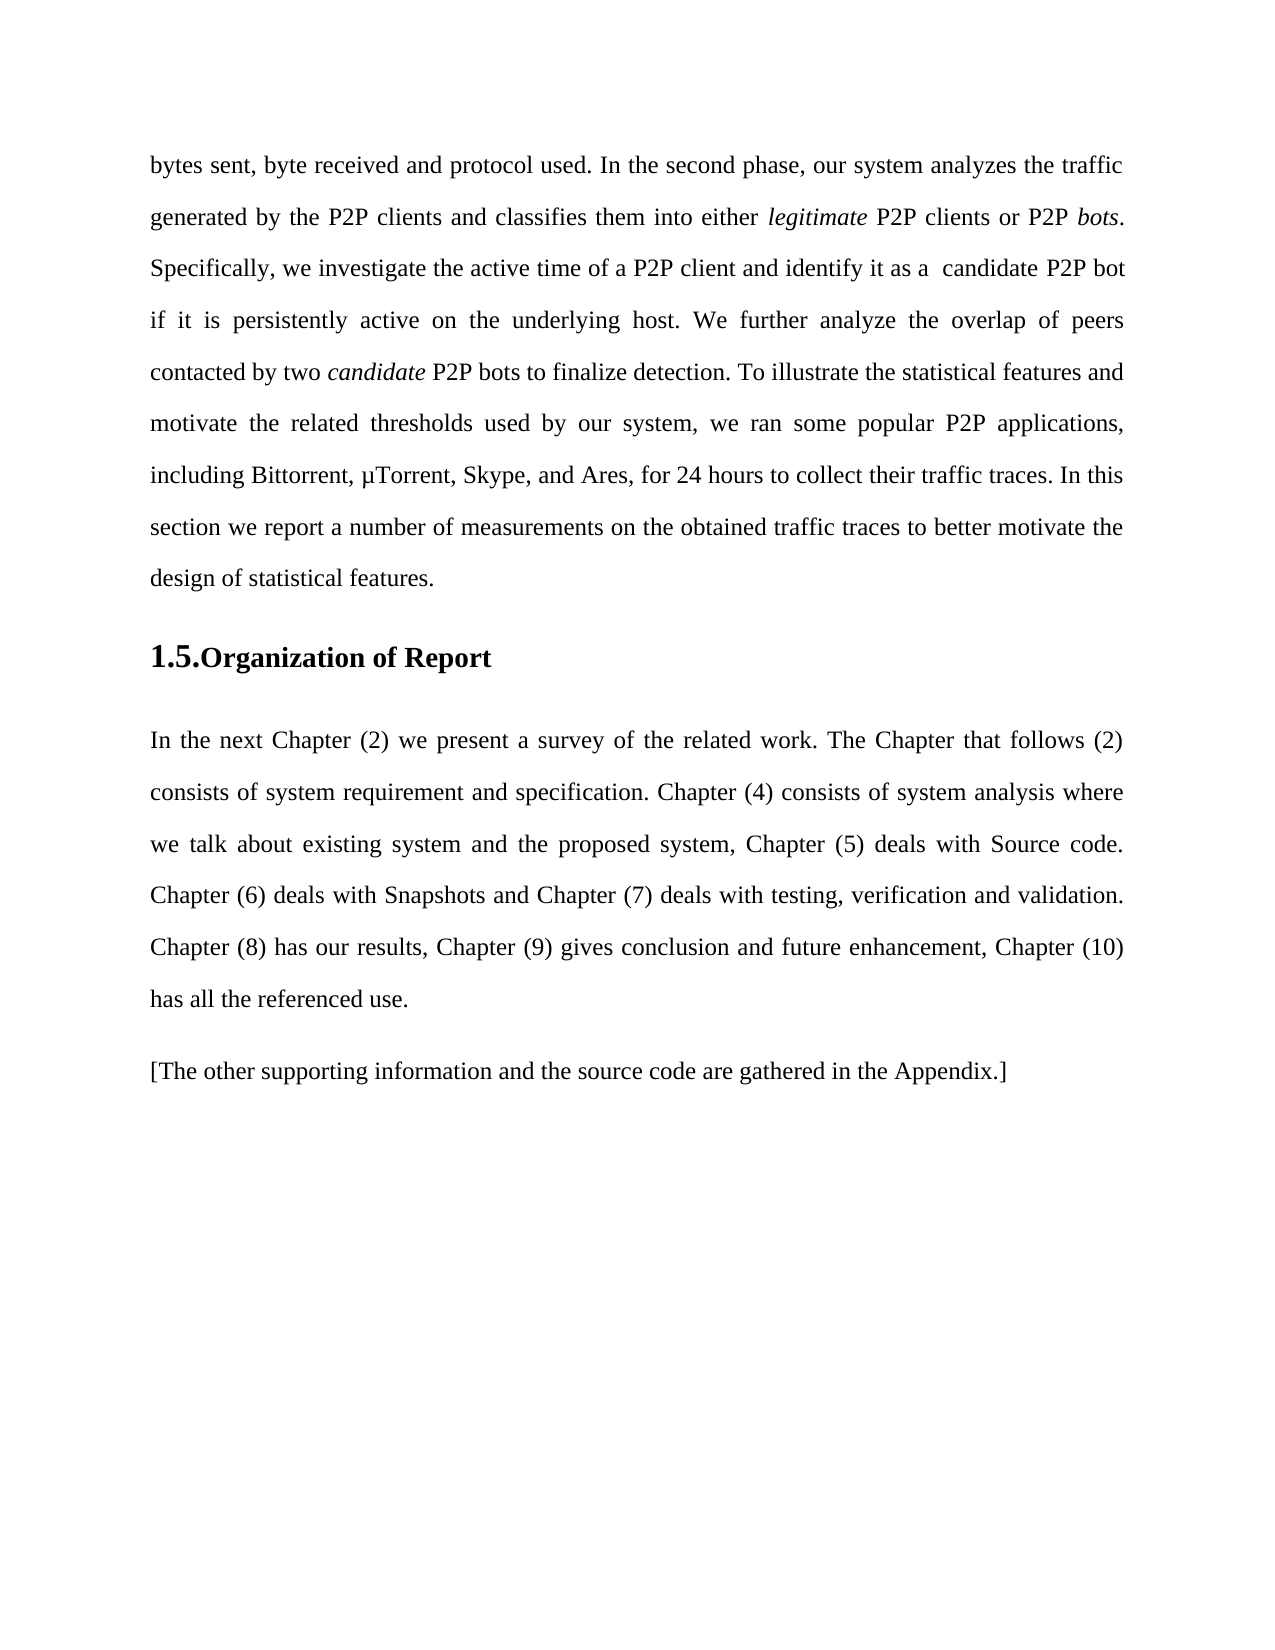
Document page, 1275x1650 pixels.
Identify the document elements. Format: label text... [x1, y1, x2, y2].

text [150, 150, 1125, 592]
text In the next Chapter (2) we present a survey of the related work. The Chapter that follows (2) consists of system requirement and specification. Chapter (4) consists of system analysis where we talk about existing system and the proposed system, Chapter (5) deals with Source code. Chapter (6) deals with Snapshots and Chapter (7) deals with testing, verification and validation. Chapter (8) has our results, Chapter (9) gives conclusion and future enhancement, Chapter (10) has all the referenced use. [150, 726, 1125, 1013]
text [The other supporting information and the source code are gathered in the Appendix.] [150, 1056, 1125, 1085]
text 1.5.Organization of Report [150, 636, 1125, 674]
